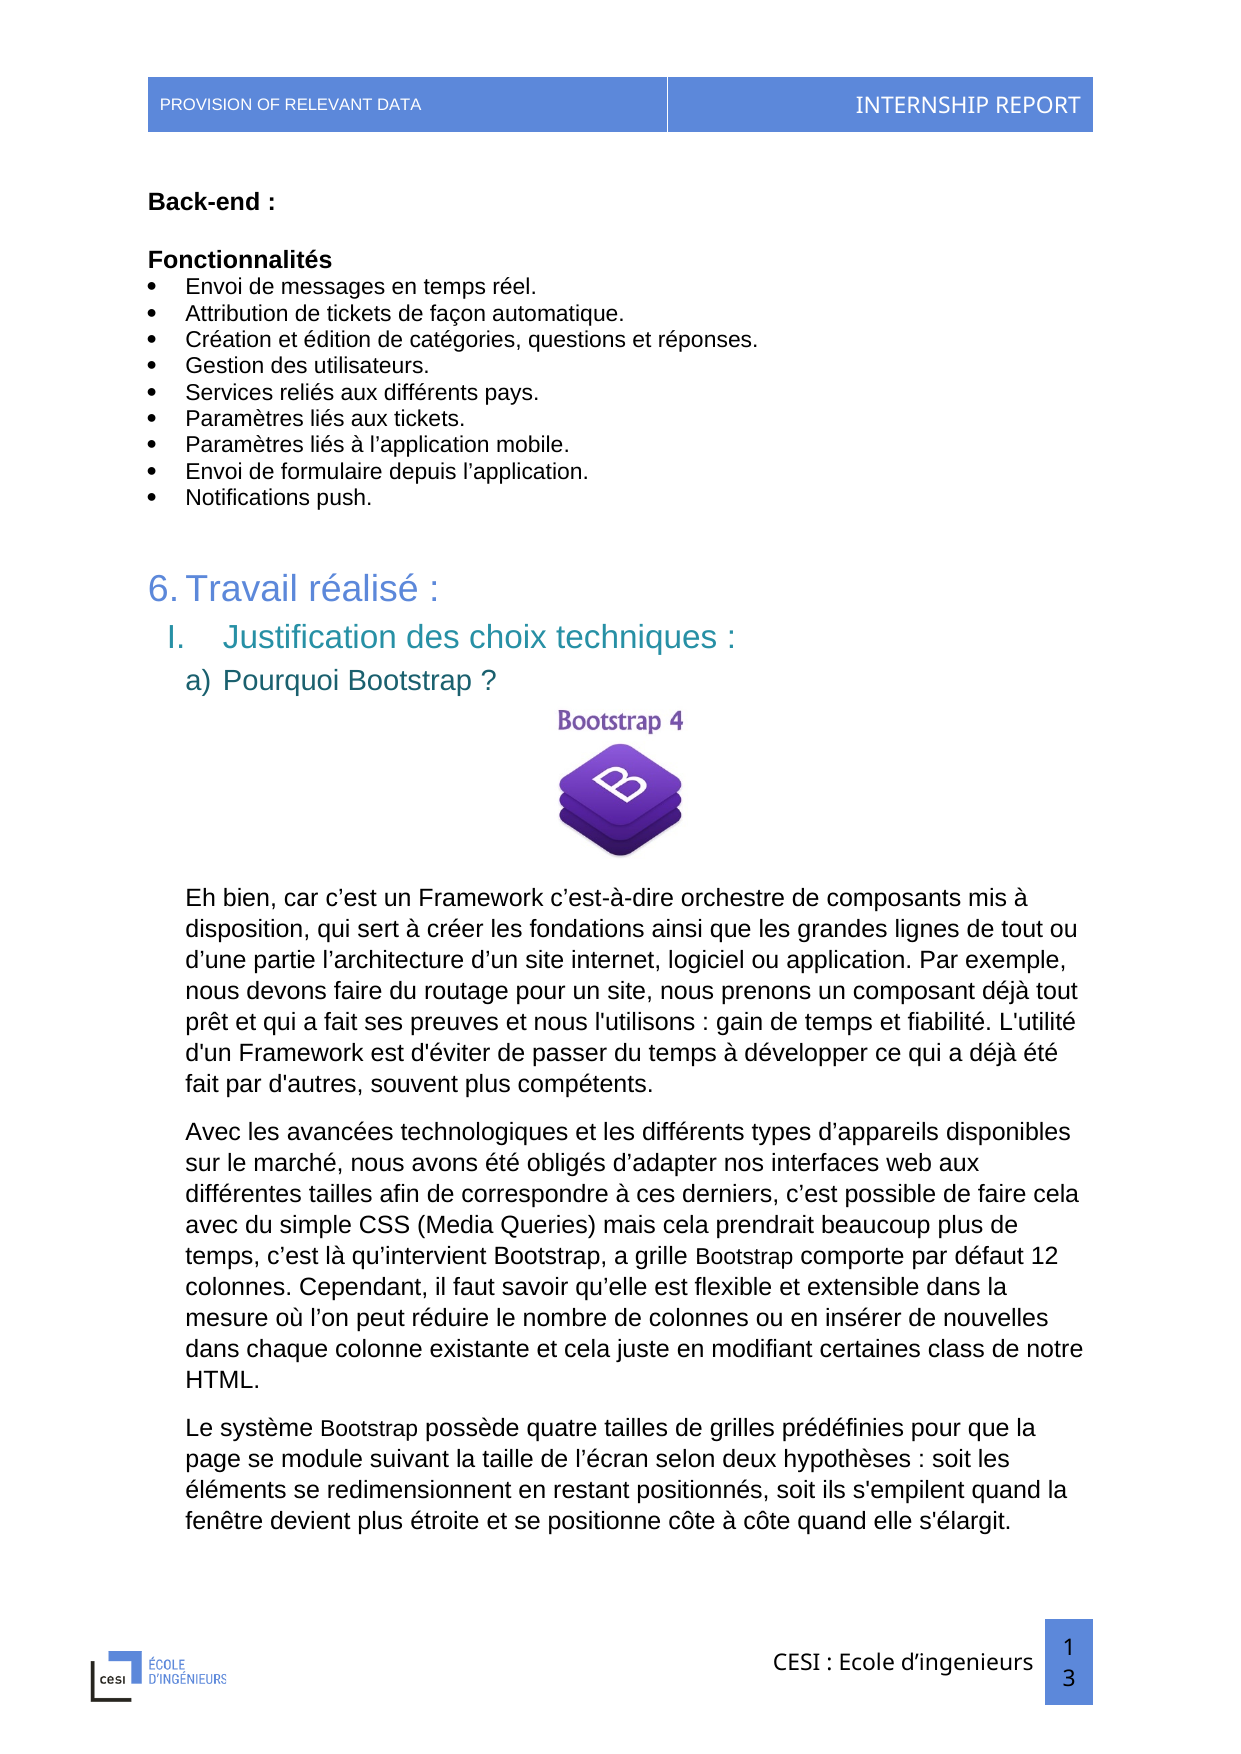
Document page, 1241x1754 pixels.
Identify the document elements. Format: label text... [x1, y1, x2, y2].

list Paramètres liés à l’application mobile. [148, 431, 1093, 458]
text Avec les avancées technologiques et les différents types d’appareils disponibles sur le marché, nous avons été obligés d’adapter nos interfaces web aux différentes tailles afin de correspondre à ces derniers, c’est possible de faire cela avec du simple CSS (Media Queries) mais cela prendrait beaucoup plus de temps, c’est là qu’intervient Bootstrap, a grille Bootstrap comporte par défaut 12 colonnes. Cependant, il faut savoir qu’elle est flexible et extensible dans la mesure où l’on peut réduire le nombre de colonnes ou en insérer de nouvelles dans chaque colonne existante et cela juste en modifiant certaines class de notre HTML. [185, 1117, 1093, 1394]
list Notifications push. [148, 484, 1093, 511]
picture [517, 699, 724, 864]
text Eh bien, car c’est un Framework c’est-à-dire orchestre de composants mis à disposition, qui sert à créer les fondations ainsi que les grandes lignes de tout ou d’une partie l’architecture d’un site internet, logiciel ou application. Par exemple, nous devons faire du routage pour un site, nous prenons un composant déjà tout prêt et qui a fait ses preuves et nous l'utilisons : gain de temps et fiabilité. L'utilité d'un Framework est d'éviter de passer du temps à développer ce qui a déjà été fait par d'autres, souvent plus compétents. [185, 883, 1093, 1098]
list Création et édition de catégories, questions et réponses. [148, 326, 1093, 352]
list Envoi de formulaire depuis l’application. [148, 458, 1093, 484]
text Fonctionnalités [148, 244, 1093, 273]
list Services reliés aux différents pays. [148, 379, 1093, 405]
subtitle Travail réalisé : [148, 567, 1093, 610]
text Back-end : [148, 187, 1093, 216]
picture [90, 1651, 227, 1702]
subtitle Justification des choix techniques : [185, 617, 1093, 656]
text Le système Bootstrap possède quatre tailles de grilles prédéfinies pour que la page se module suivant la taille de l’écran selon deux hypothèses : soit les éléments se redimensionnent en restant positionnés, soit ils s'empilent quand la fenêtre devient plus étroite et se positionne côte à côte quand elle s'élargit. [185, 1413, 1093, 1535]
subtitle Pourquoi Bootstrap ? [185, 663, 1093, 696]
list Gestion des utilisateurs. [148, 352, 1093, 379]
list Envoi de messages en temps réel. [148, 273, 1093, 300]
list Attribution de tickets de façon automatique. [148, 300, 1093, 326]
list Paramètres liés aux tickets. [148, 405, 1093, 431]
